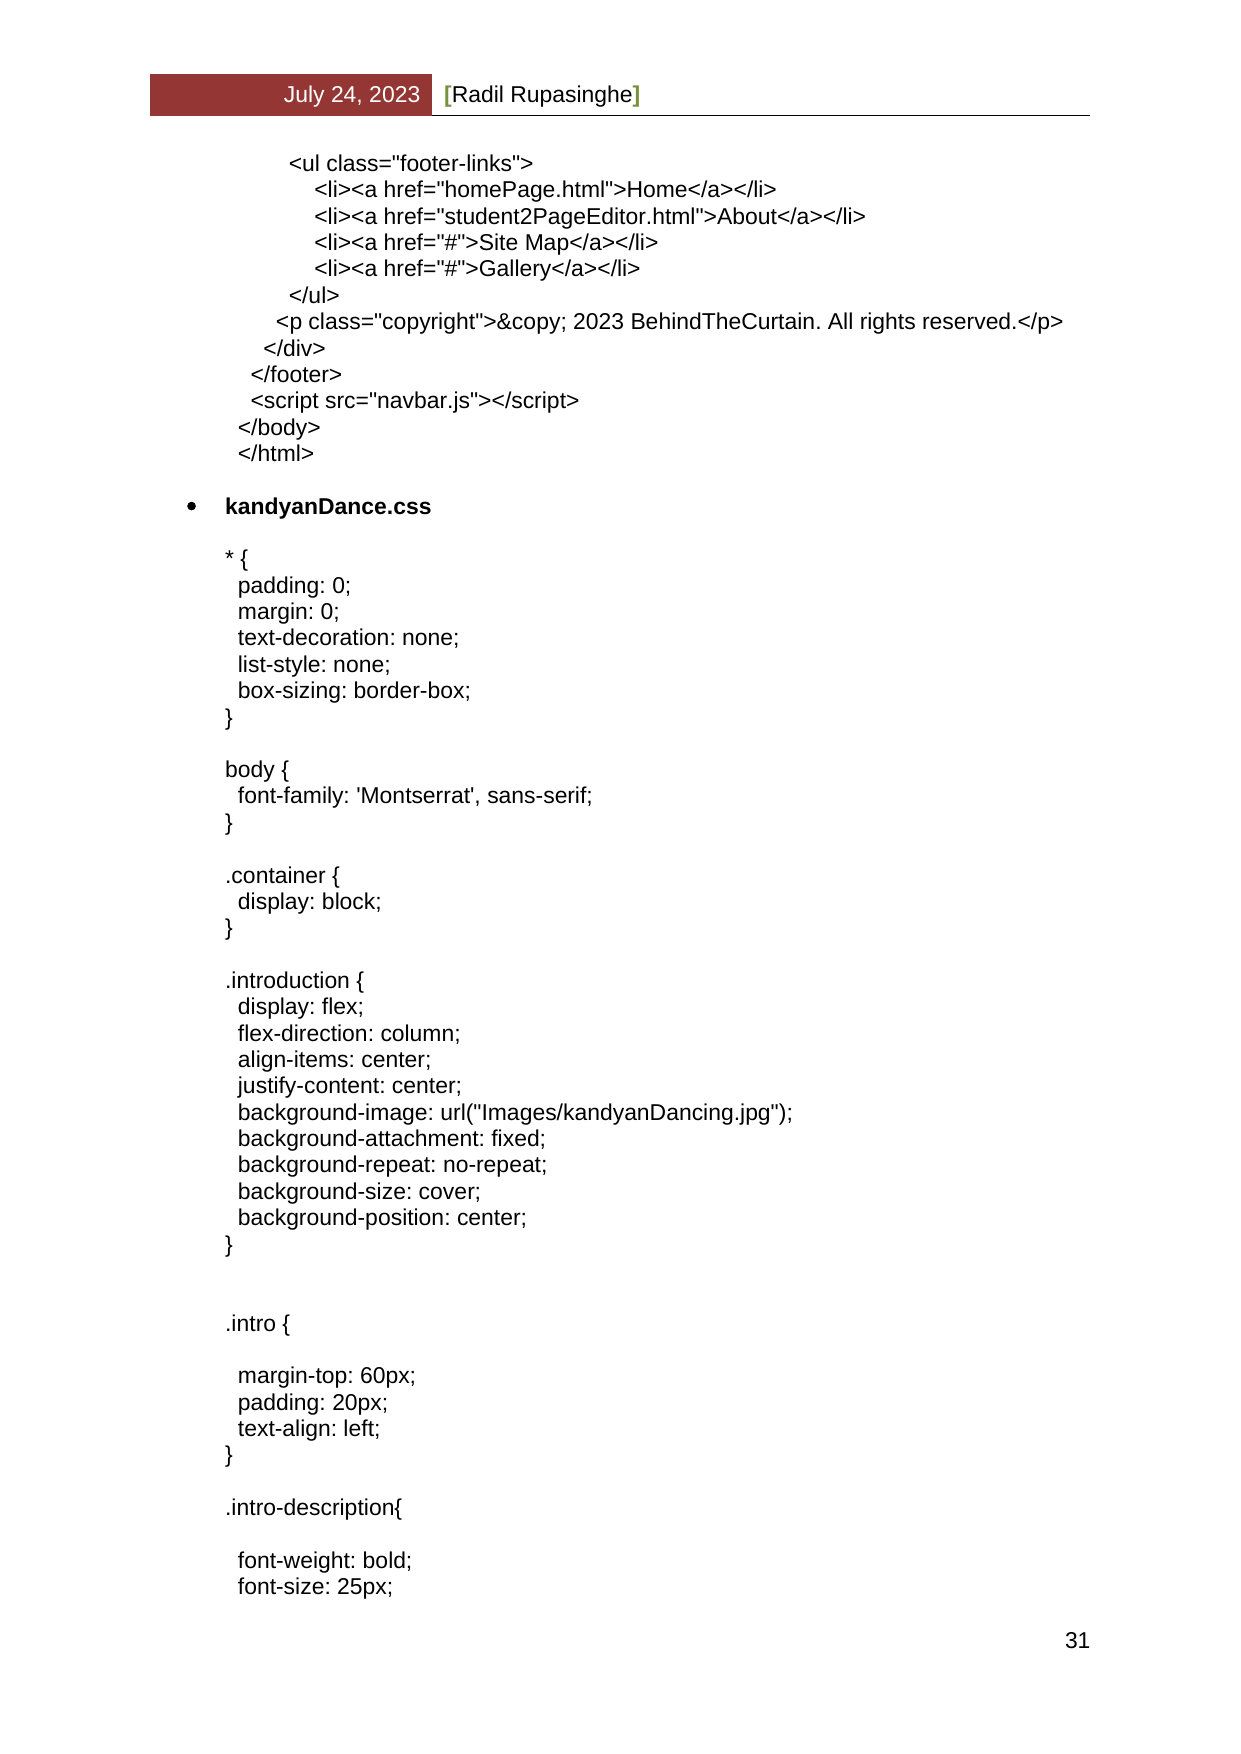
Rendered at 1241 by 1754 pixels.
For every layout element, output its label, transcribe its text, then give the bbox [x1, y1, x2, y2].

list background-repeat: no-repeat; [225, 1151, 1090, 1178]
list background-position: center; [225, 1204, 1090, 1231]
list display: block; [225, 888, 1090, 914]
list kandyanDance.css [187, 493, 1090, 519]
list margin: 0; [225, 598, 1090, 624]
list text-align: left; [225, 1415, 1090, 1441]
list list-style: none; [225, 651, 1090, 677]
list background-attachment: fixed; [225, 1125, 1090, 1151]
list <li><a href="homePage.html">Home</a></li> [225, 176, 1090, 203]
list } [225, 914, 1090, 941]
list background-image: url("Images/kandyanDancing.jpg"); [225, 1099, 1090, 1125]
list box-sizing: border-box; [225, 677, 1090, 703]
list .container { [225, 862, 1090, 888]
list font-size: 25px; [225, 1573, 1090, 1599]
list } [225, 1441, 1090, 1468]
list background-size: cover; [225, 1178, 1090, 1204]
list margin-top: 60px; [225, 1362, 1090, 1389]
list <script src="navbar.js"></script> [225, 387, 1090, 413]
list } [225, 809, 1090, 835]
list <p class="copyright">&copy; 2023 BehindTheCurtain. All rights reserved.</p> [225, 308, 1090, 334]
list .intro-description{ [225, 1494, 1090, 1520]
list <li><a href="#">Gallery</a></li> [225, 255, 1090, 282]
list </footer> [225, 361, 1090, 387]
list font-family: 'Montserrat', sans-serif; [225, 782, 1090, 809]
list } [225, 703, 1090, 730]
list <li><a href="#">Site Map</a></li> [225, 229, 1090, 255]
list </body> [225, 413, 1090, 440]
list padding: 20px; [225, 1389, 1090, 1415]
list font-weight: bold; [225, 1547, 1090, 1573]
list text-decoration: none; [225, 624, 1090, 651]
list padding: 0; [225, 572, 1090, 598]
list body { [225, 756, 1090, 782]
list </html> [225, 440, 1090, 466]
list } [225, 1231, 1090, 1257]
list justify-content: center; [225, 1072, 1090, 1099]
list flex-direction: column; [225, 1020, 1090, 1046]
list align-items: center; [225, 1046, 1090, 1072]
list </ul> [225, 282, 1090, 308]
list display: flex; [225, 993, 1090, 1020]
list <li><a href="student2PageEditor.html">About</a></li> [225, 203, 1090, 229]
list .intro { [225, 1309, 1090, 1336]
list * { [225, 545, 1090, 572]
list .introduction { [225, 967, 1090, 993]
list <ul class="footer-links"> [225, 150, 1090, 176]
list </div> [225, 334, 1090, 361]
